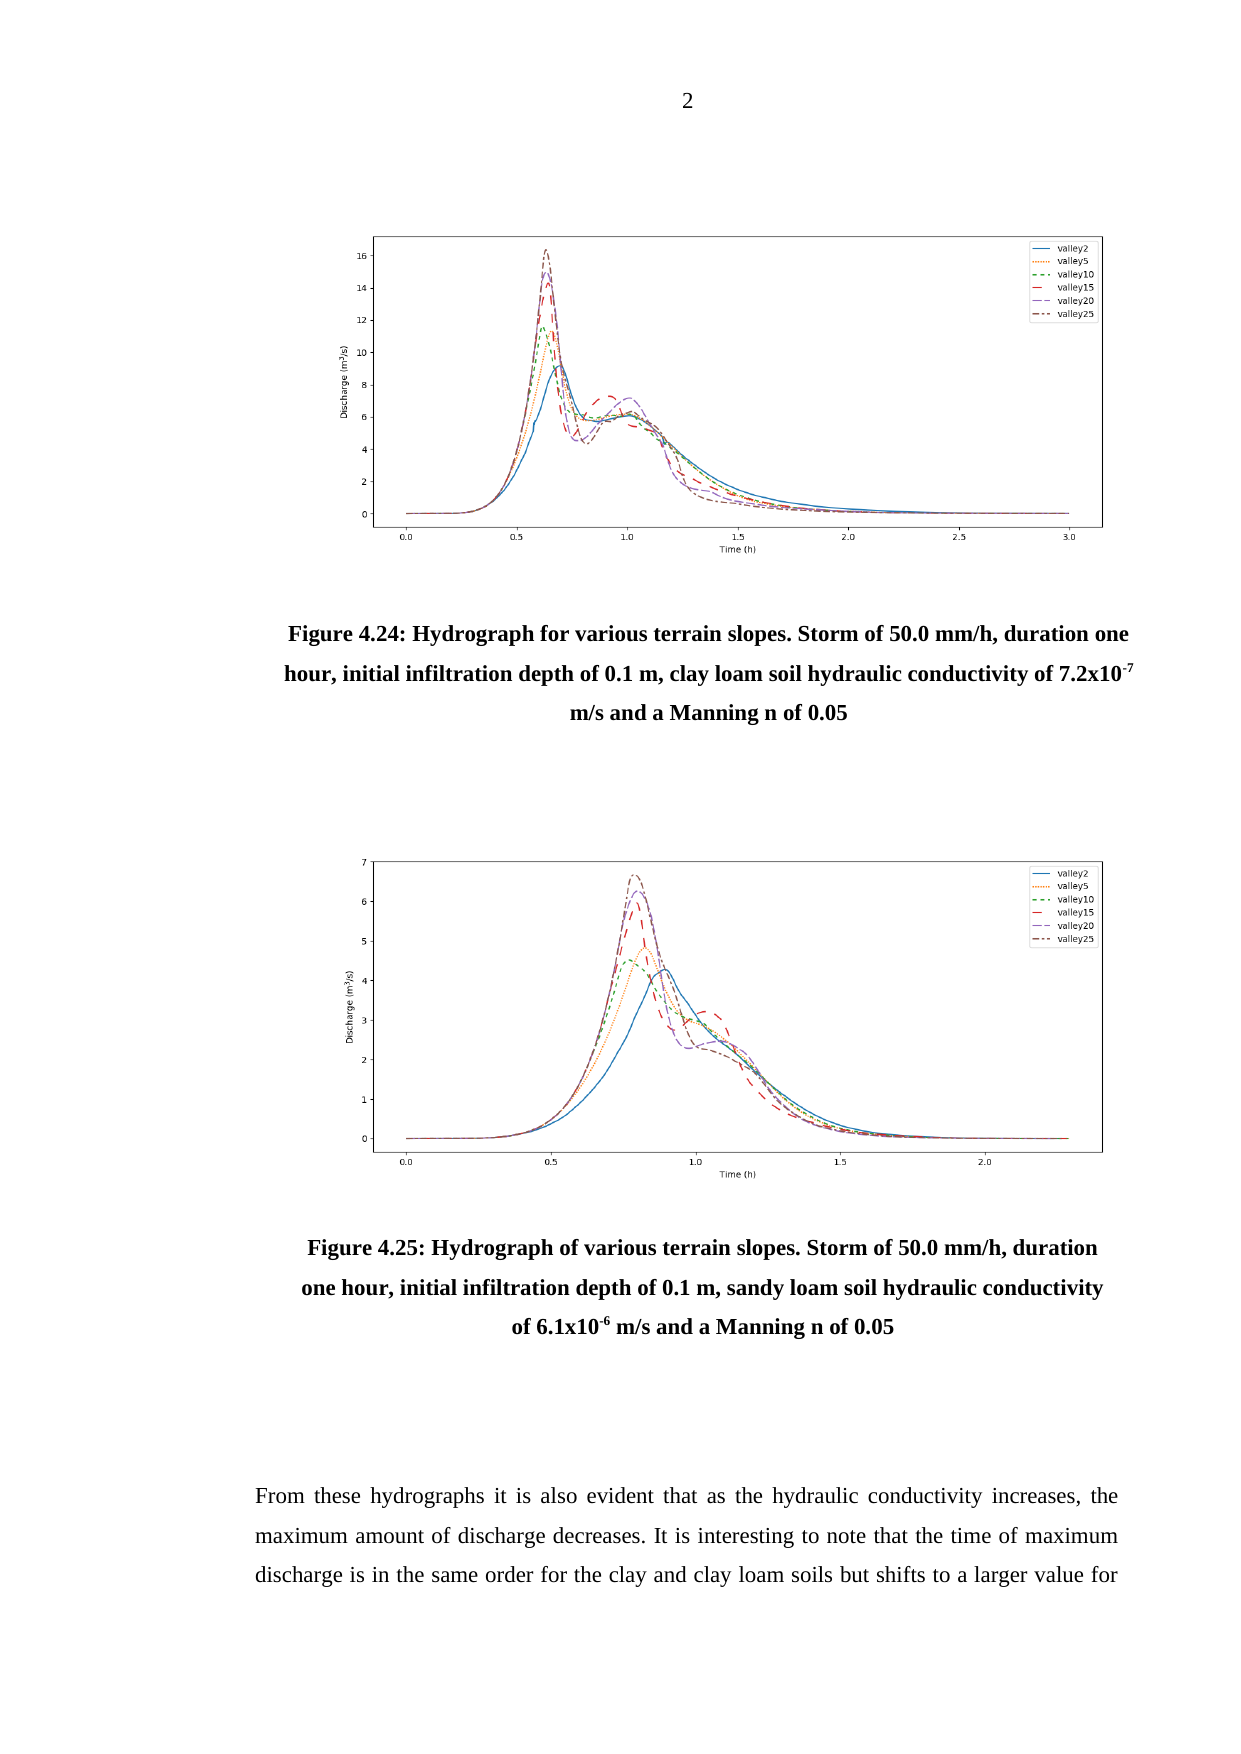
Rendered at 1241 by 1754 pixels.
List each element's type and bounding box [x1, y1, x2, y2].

picture [255, 191, 1196, 568]
picture [255, 816, 1196, 1193]
text [255, 1482, 1120, 1588]
